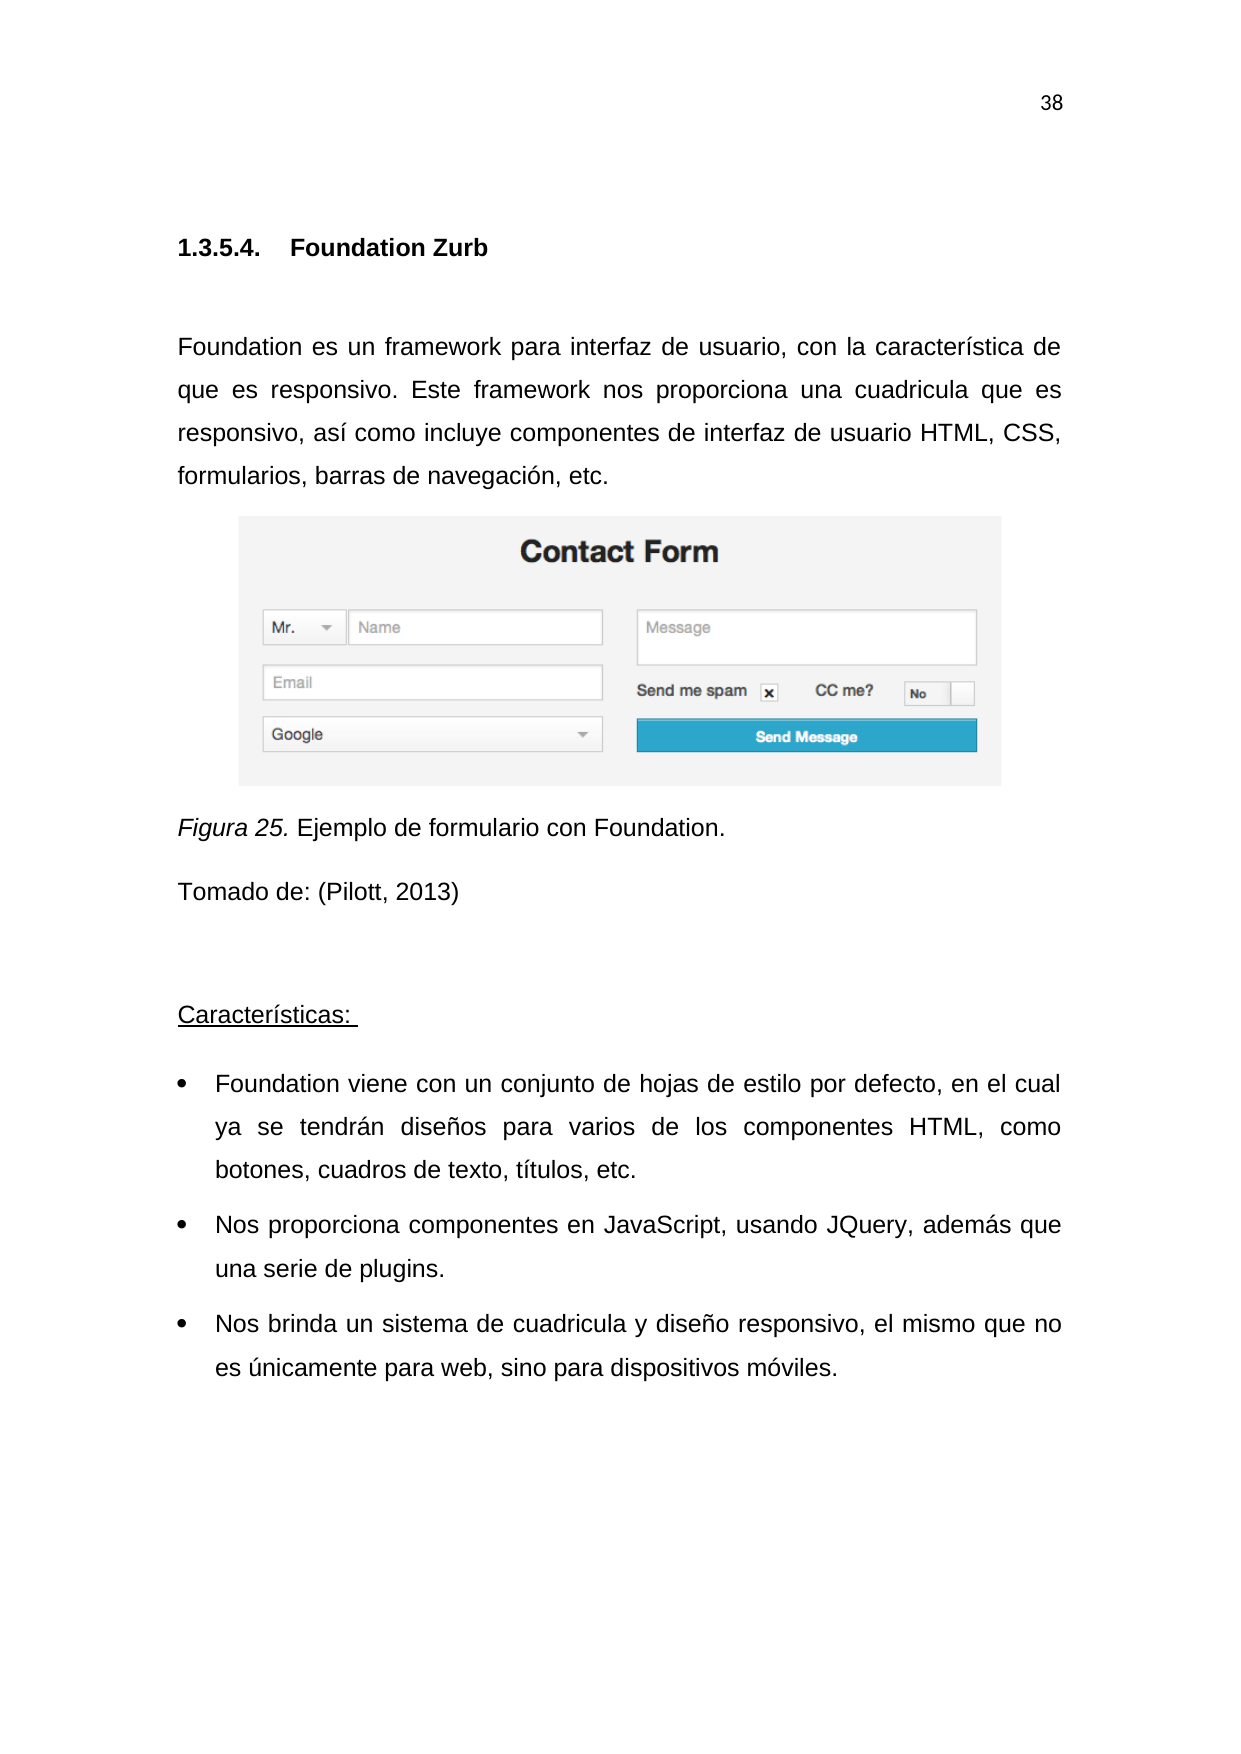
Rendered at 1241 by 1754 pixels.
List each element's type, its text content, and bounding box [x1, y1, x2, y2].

text Figura 25. Ejemplo de formulario con Foundation. [177, 813, 1063, 841]
list Nos brinda un sistema de cuadricula y diseño responsivo, el mismo que no es únicamente para web, sino para dispositivos móviles. [177, 1309, 1063, 1381]
list Nos proporciona componentes en JavaScript, usando JQuery, además que una serie de plugins. [177, 1211, 1063, 1282]
text Características: [177, 1000, 1063, 1029]
text Tomado de: [177, 877, 1063, 905]
subtitle Foundation Zurb [177, 233, 1063, 262]
text Foundation es un framework para interfaz de usuario, con la característica de que es responsivo. Este framework nos proporciona una cuadricula que es responsivo, así como incluye componentes de interfaz de usuario HTML, CSS, formularios, barras de navegación, etc. [177, 332, 1063, 490]
picture [238, 516, 1002, 786]
list Foundation viene con un conjunto de hojas de estilo por defecto, en el cual ya se tendrán diseños para varios de los componentes HTML, como botones, cuadros de texto, títulos, etc. [177, 1068, 1063, 1184]
